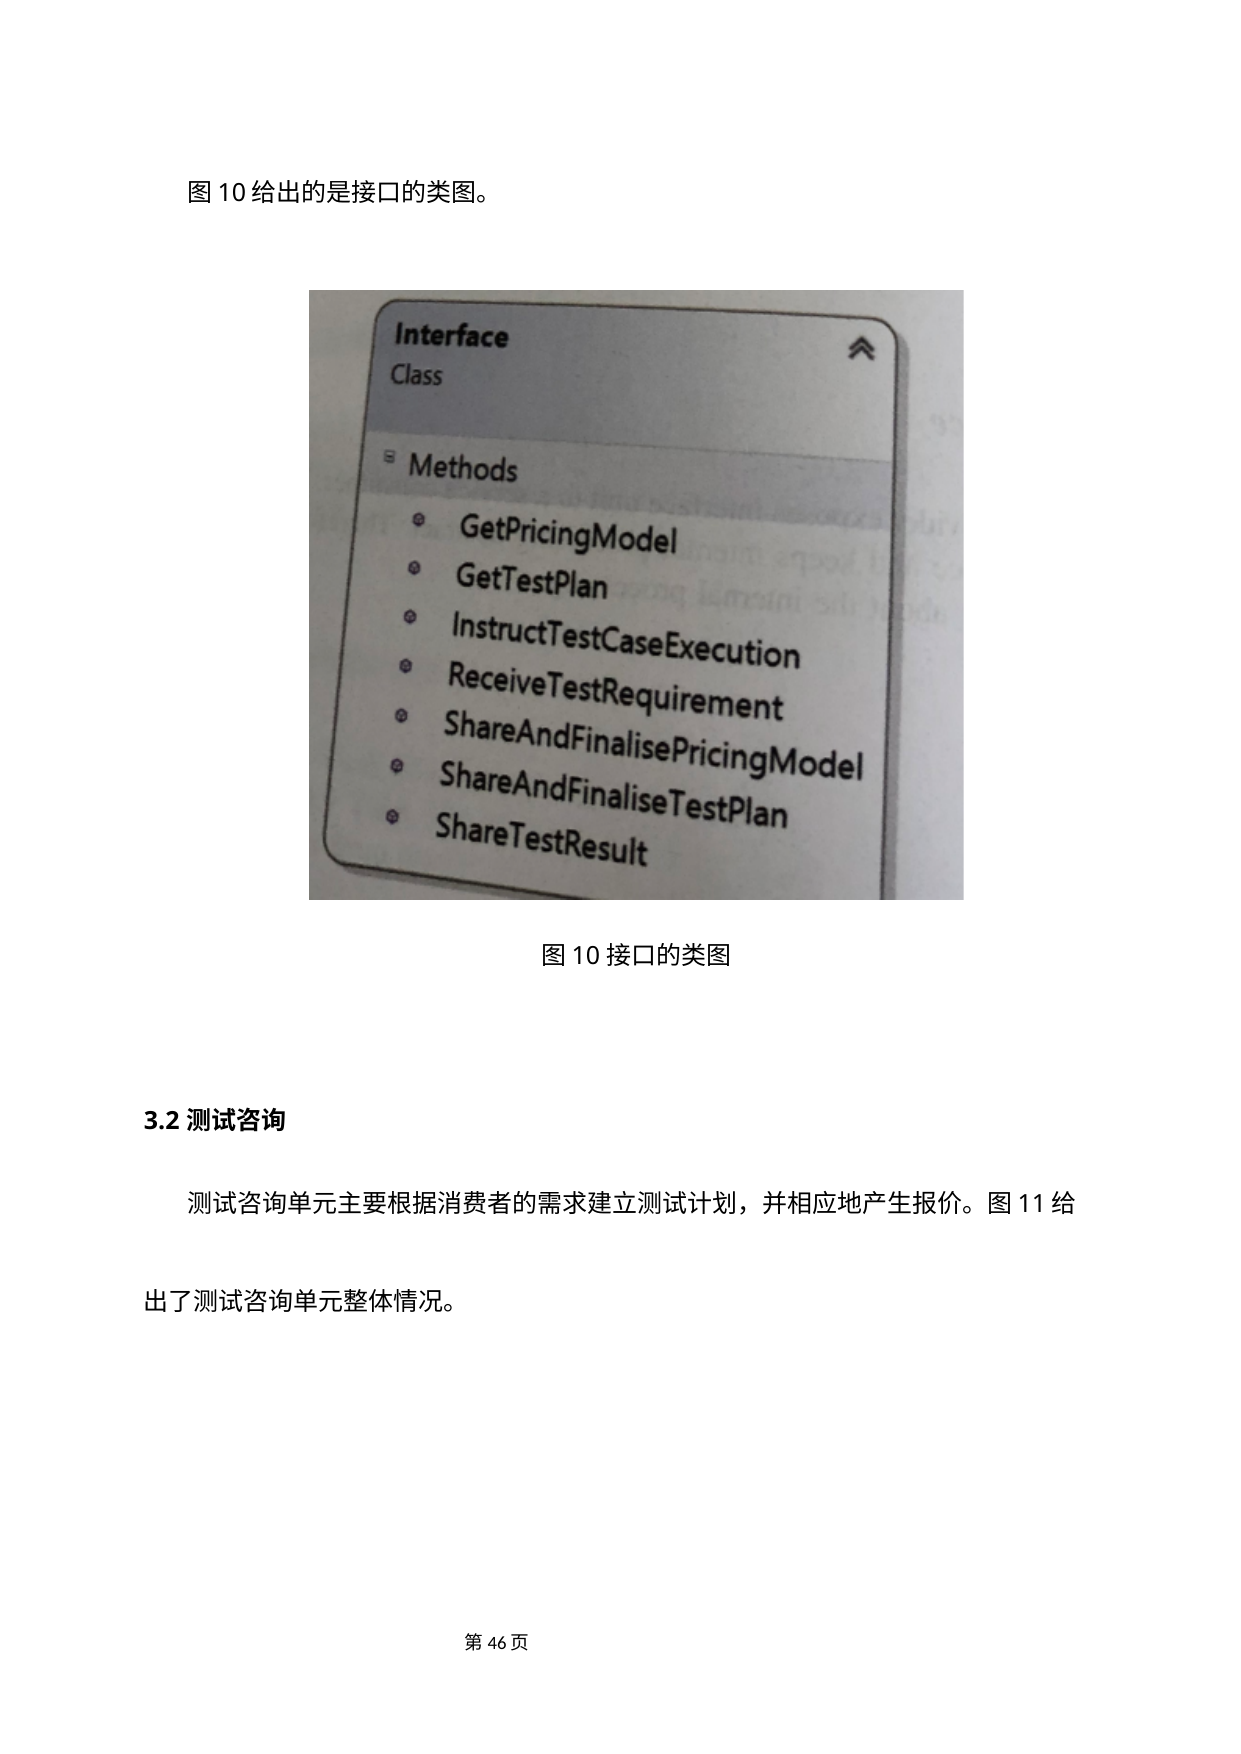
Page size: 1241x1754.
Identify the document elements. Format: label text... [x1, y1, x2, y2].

picture [309, 290, 964, 900]
text 测试咨询单元主要根据消费者的需求建立测试计划，并相应地产生报价。图11给出了测试咨询单元整体情况。 [144, 1169, 1085, 1332]
text 图10 接口的类图 [144, 921, 1085, 986]
text 3.2 测试咨询 [144, 1086, 1085, 1151]
text 图10给出的是接口的类图。 [144, 158, 1085, 223]
